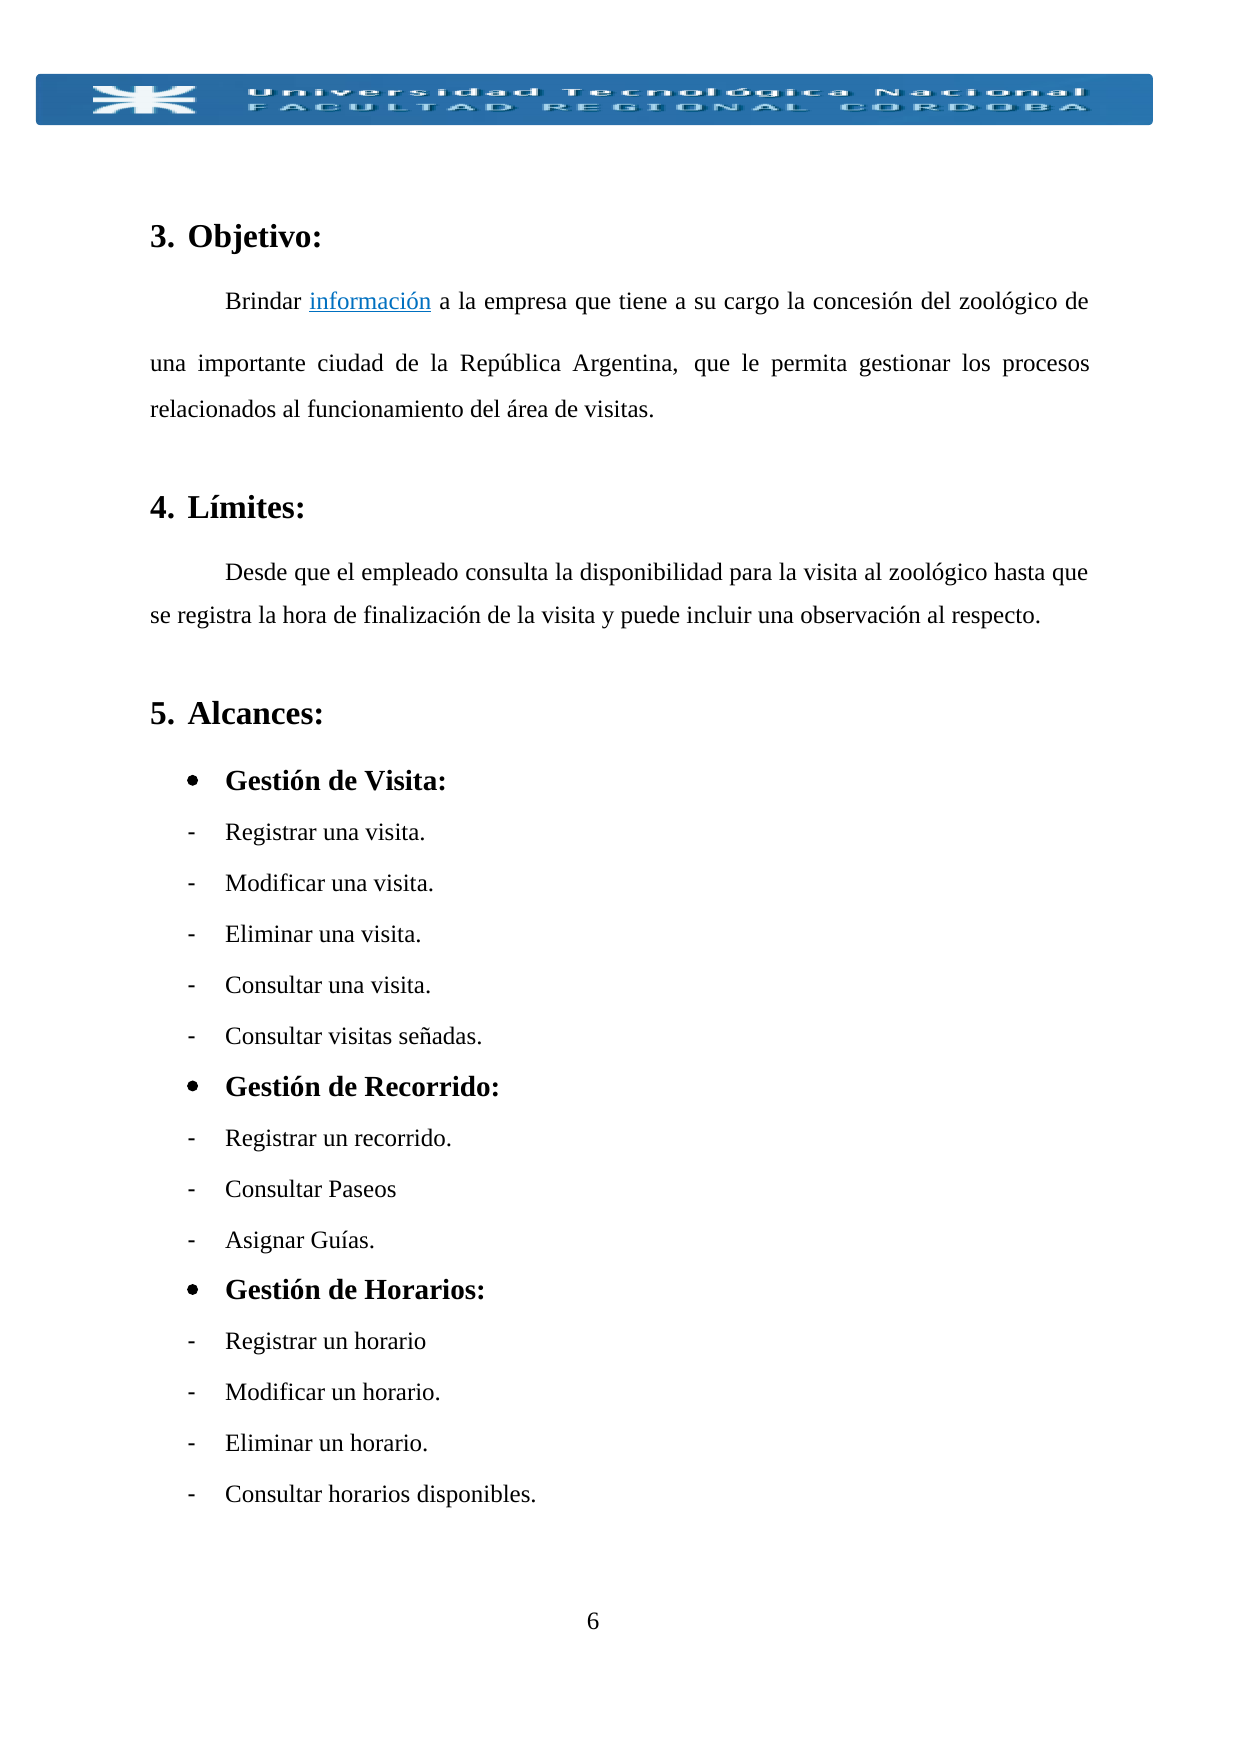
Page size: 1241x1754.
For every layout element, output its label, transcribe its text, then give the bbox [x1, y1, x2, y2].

list Consultar visitas señadas. [187, 1018, 1090, 1052]
list Consultar horarios disponibles. [187, 1476, 1090, 1510]
picture [35, 73, 1153, 126]
list Registrar un horario [187, 1323, 1090, 1357]
text Desde que el empleado consulta la disponibilidad para la visita al zoológico hasta que se registra la hora de finalización de la visita y puede incluir una observación al respecto. [150, 557, 1090, 629]
list Gestión de Recorrido: [187, 1069, 1090, 1102]
list Gestión de Horarios: [187, 1272, 1090, 1306]
list Gestión de Visita: [187, 763, 1090, 797]
list Consultar una visita. [187, 967, 1090, 1001]
subtitle Alcances: [150, 693, 1090, 732]
list Registrar un recorrido. [187, 1119, 1090, 1153]
list Consultar Paseos [187, 1170, 1090, 1204]
text Brindar información a la empresa que tiene a su cargo la concesión del zoológico de una importante ciudad de la República Argentina, que le permita gestionar los procesos relacionados al funcionamiento del área de visitas. [150, 286, 1090, 423]
list Modificar una visita. [187, 865, 1090, 899]
list Eliminar una visita. [187, 916, 1090, 950]
subtitle Límites: [150, 487, 1090, 525]
subtitle Objetivo: [150, 216, 1090, 254]
list Modificar un horario. [187, 1374, 1090, 1408]
list Asignar Guías. [187, 1221, 1090, 1255]
list Eliminar un horario. [187, 1425, 1090, 1459]
list Registrar una visita. [187, 814, 1090, 848]
